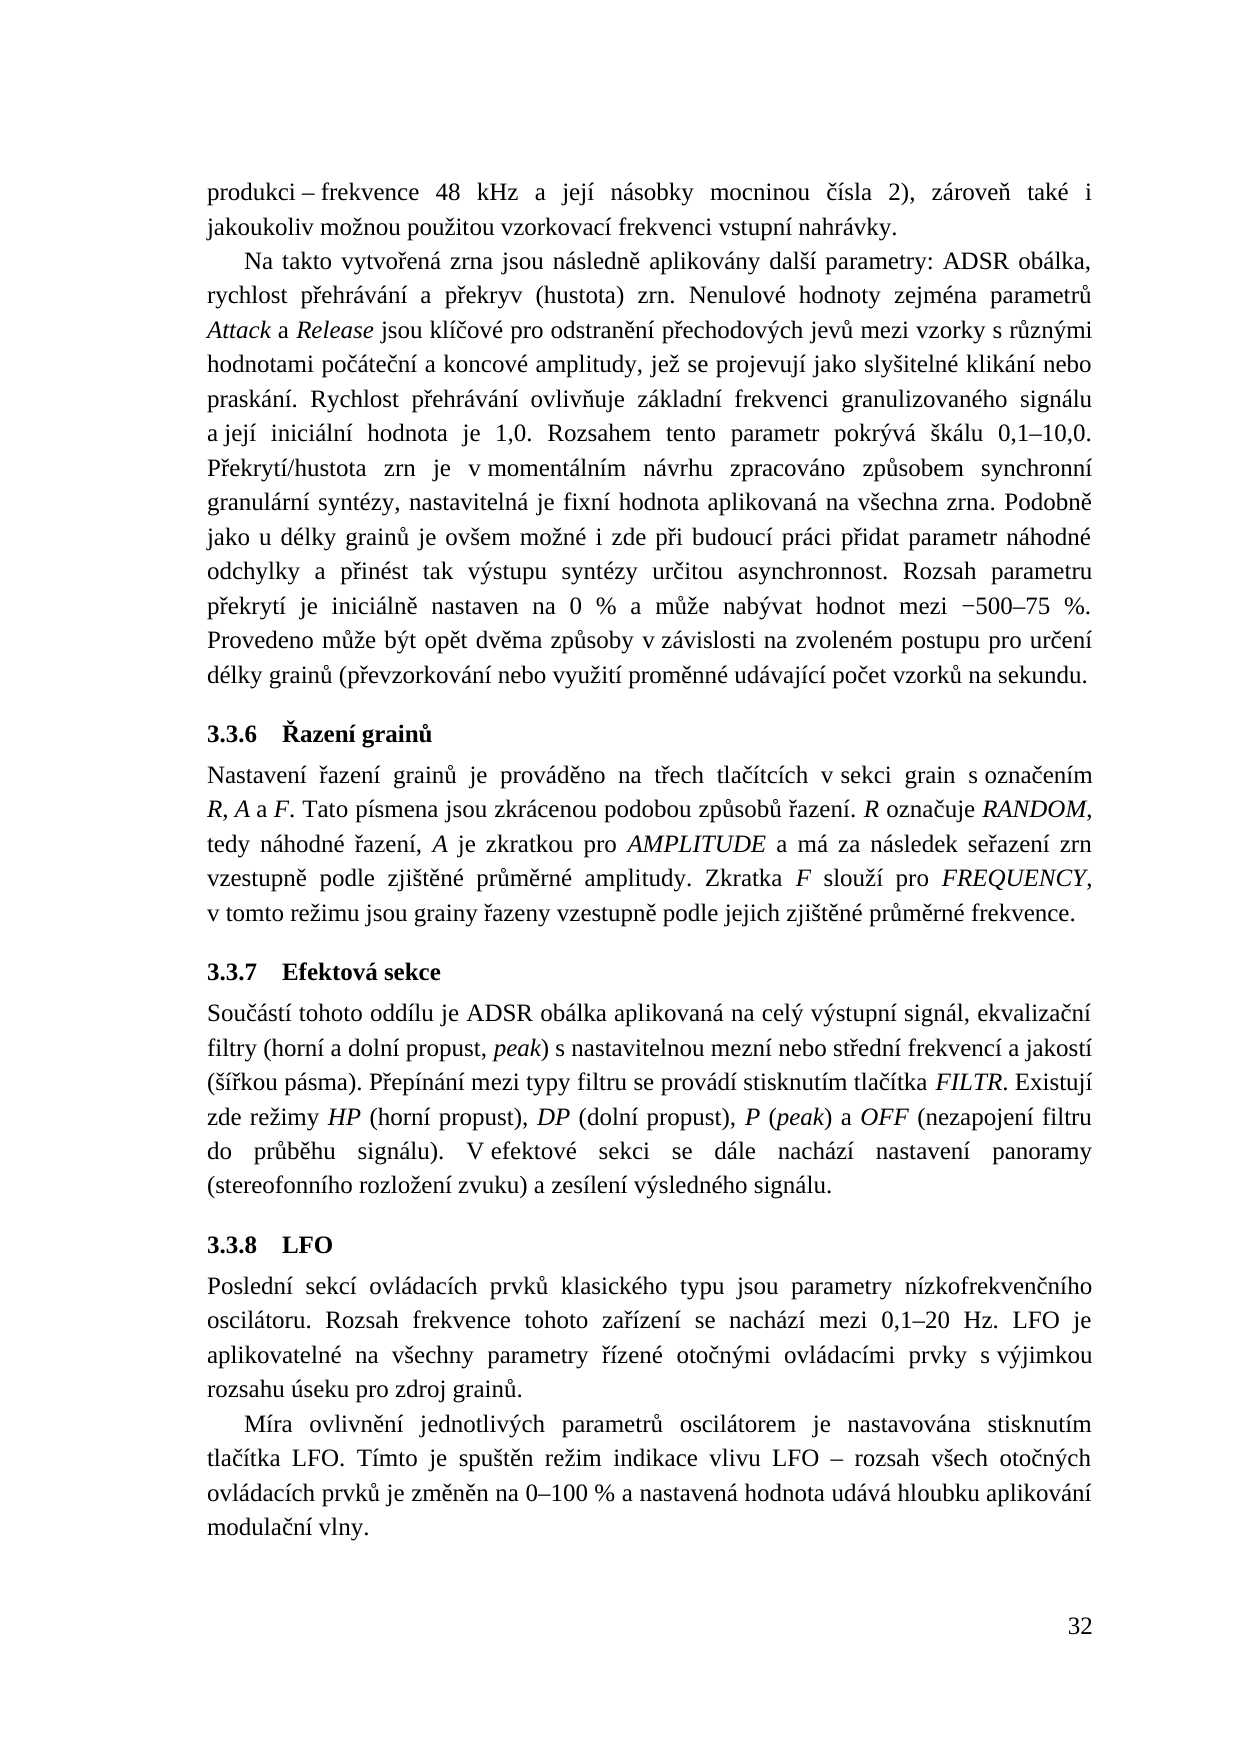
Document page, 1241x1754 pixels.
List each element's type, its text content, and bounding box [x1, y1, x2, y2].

text Poslední sekcí ovládacích prvků klasického typu jsou parametry nízkofrekvenčního oscilátoru. Rozsah frekvence tohoto zařízení se nachází mezi 0,1–20 Hz. LFO je aplikovatelné na všechny parametry řízené otočnými ovládacími prvky s výjimkou rozsahu úseku pro zdroj grainů. [207, 1271, 1092, 1403]
text Na takto vytvořená zrna jsou následně aplikovány další parametry: ADSR obálka, rychlost přehrávání a překryv (hustota) zrn. Nenulové hodnoty zejména parametrů Attack a Release jsou klíčové pro odstranění přechodových jevů mezi vzorky s různými hodnotami počáteční a koncové amplitudy, jež se projevují jako slyšitelné klikání nebo praskání. Rychlost přehrávání ovlivňuje základní frekvenci granulizovaného signálu a její iniciální hodnota je 1,0. Rozsahem tento parametr pokrývá škálu 0,1–10,0. Překrytí/hustota zrn je v momentálním návrhu zpracováno způsobem synchronní granulární syntézy, nastavitelná je fixní hodnota aplikovaná na všechna zrna. Podobně jako u délky grainů je ovšem možné i zde při budoucí práci přidat parametr náhodné odchylky a přinést tak výstupu syntézy určitou asynchronnost. Rozsah parametru překrytí je iniciálně nastaven na 0 % a může nabývat hodnot mezi −500–75 %. Provedeno může být opět dvěma způsoby v závislosti na zvoleném postupu pro určení délky grainů (převzorkování nebo využití proměnné udávající počet vzorků na sekundu. [207, 246, 1092, 689]
text Nastavení řazení grainů je prováděno na třech tlačítcích v sekci grain s označením R, A a F. Tato písmena jsou zkrácenou podobou způsobů řazení. R označuje RANDOM, tedy náhodné řazení, A je zkratkou pro AMPLITUDE a má za následek seřazení zrn vzestupně podle zjištěné průměrné amplitudy. Zkratka F slouží pro FREQUENCY, v tomto režimu jsou grainy řazeny vzestupně podle jejich zjištěné průměrné frekvence. [207, 760, 1092, 927]
subtitle Efektová sekce [207, 957, 1092, 986]
subtitle Řazení grainů [207, 719, 1092, 748]
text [207, 177, 1092, 240]
text Součástí tohoto oddílu je ADSR obálka aplikovaná na celý výstupní signál, ekvalizační filtry (horní a dolní propust, peak) s nastavitelnou mezní nebo střední frekvencí a jakostí (šířkou pásma). Přepínání mezi typy filtru se provádí stisknutím tlačítka FILTR. Existují zde režimy HP (horní propust), DP (dolní propust), P (peak) a OFF (nezapojení filtru do průběhu signálu). V efektové sekci se dále nachází nastavení panoramy (stereofonního rozložení zvuku) a zesílení výsledného signálu. [207, 998, 1092, 1199]
subtitle LFO [207, 1230, 1092, 1259]
text Míra ovlivnění jednotlivých parametrů oscilátorem je nastavována stisknutím tlačítka LFO. Tímto je spuštěn režim indikace vlivu LFO – rozsah všech otočných ovládacích prvků je změněn na 0–100 % a nastavená hodnota udává hloubku aplikování modulační vlny. [207, 1409, 1092, 1541]
